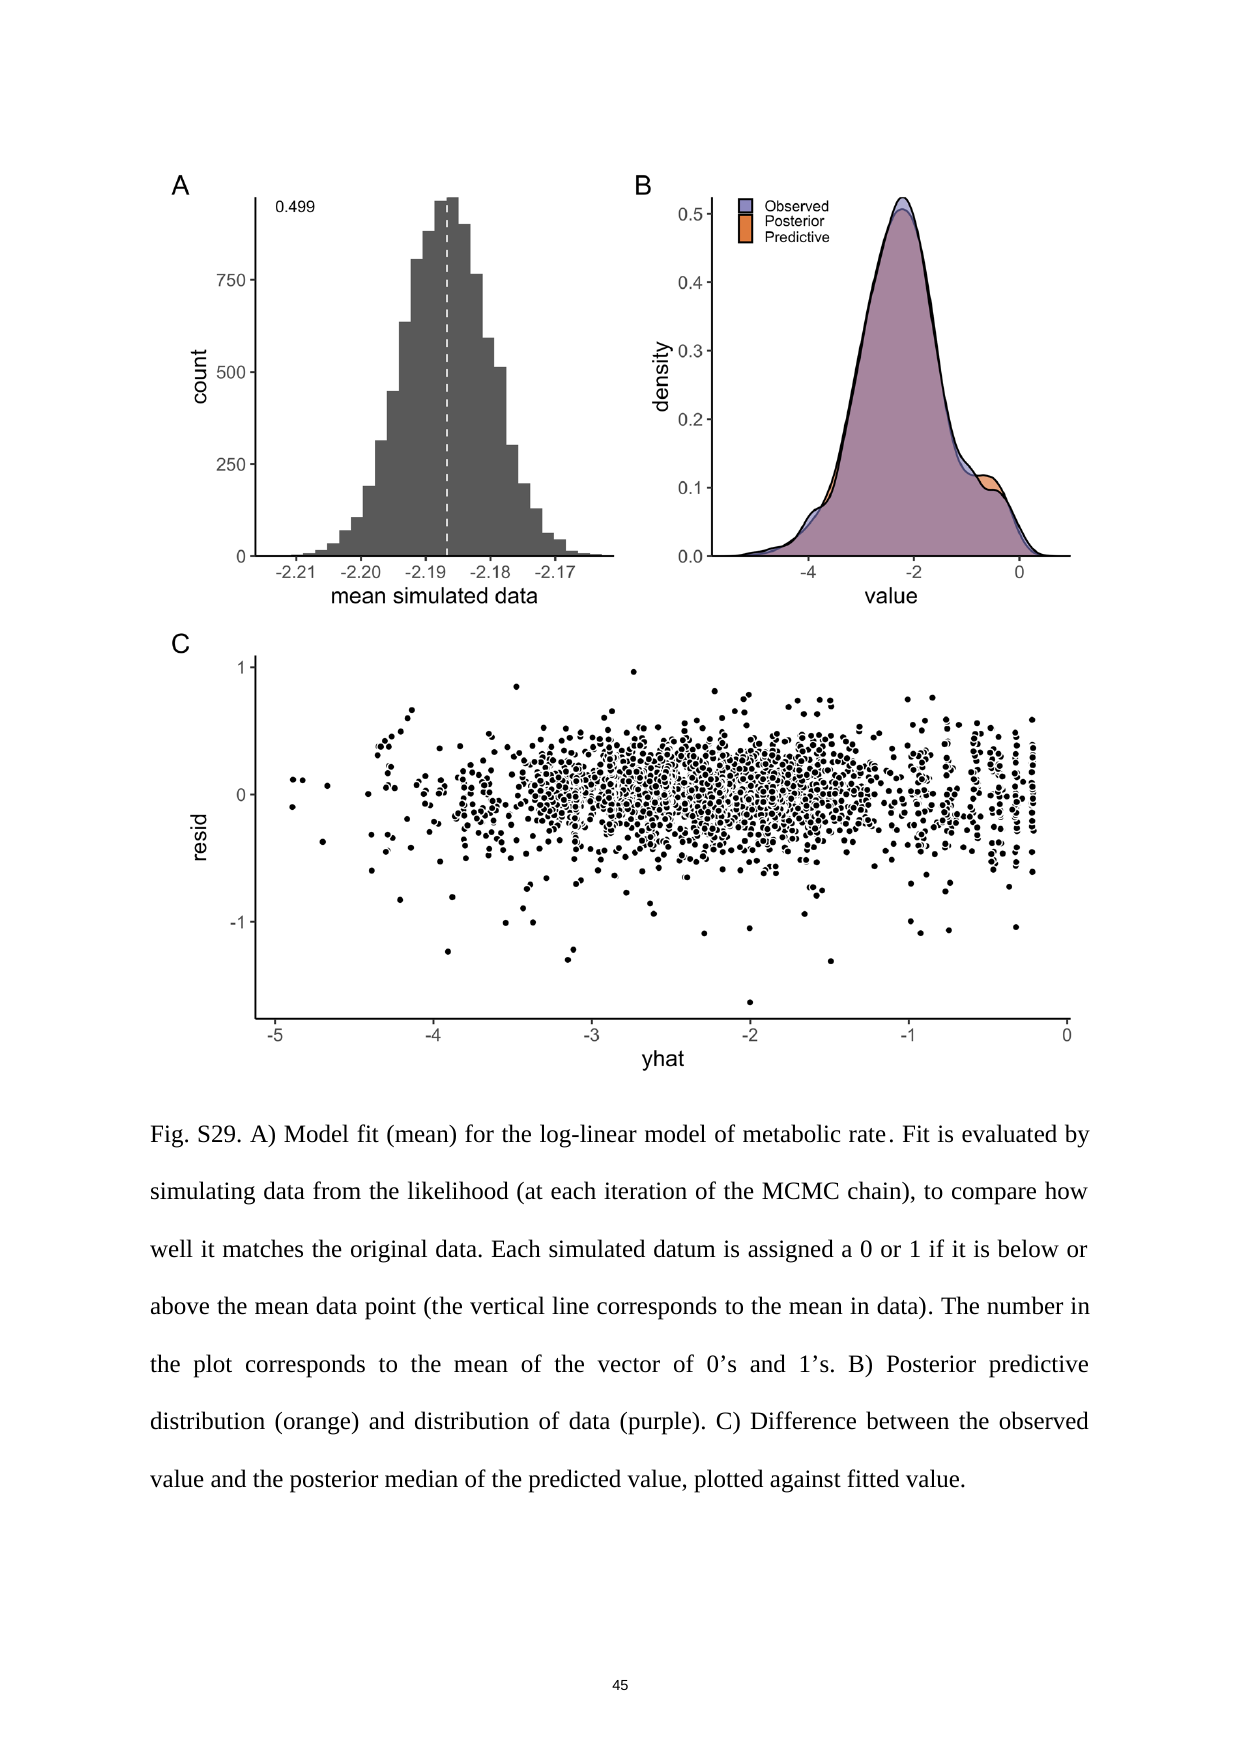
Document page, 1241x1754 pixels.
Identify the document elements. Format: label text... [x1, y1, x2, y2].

text Fig. S29. A) Model fit (mean) for the log-linear model of metabolic rate. Fit is evaluated by simulating data from the likelihood (at each iteration of the MCMC chain), to compare how well it matches the original data. Each simulated datum is assigned a 0 or 1 if it is below or above the mean data point (the vertical line corresponds to the mean in data). The number in the plot corresponds to the mean of the vector of 0’s and 1’s. B) Posterior predictive distribution (orange) and distribution of data (purple). C) Difference between the observed value and the posterior median of the predicted value, plotted against fitted value. [150, 1119, 1090, 1493]
picture [150, 150, 1091, 1091]
